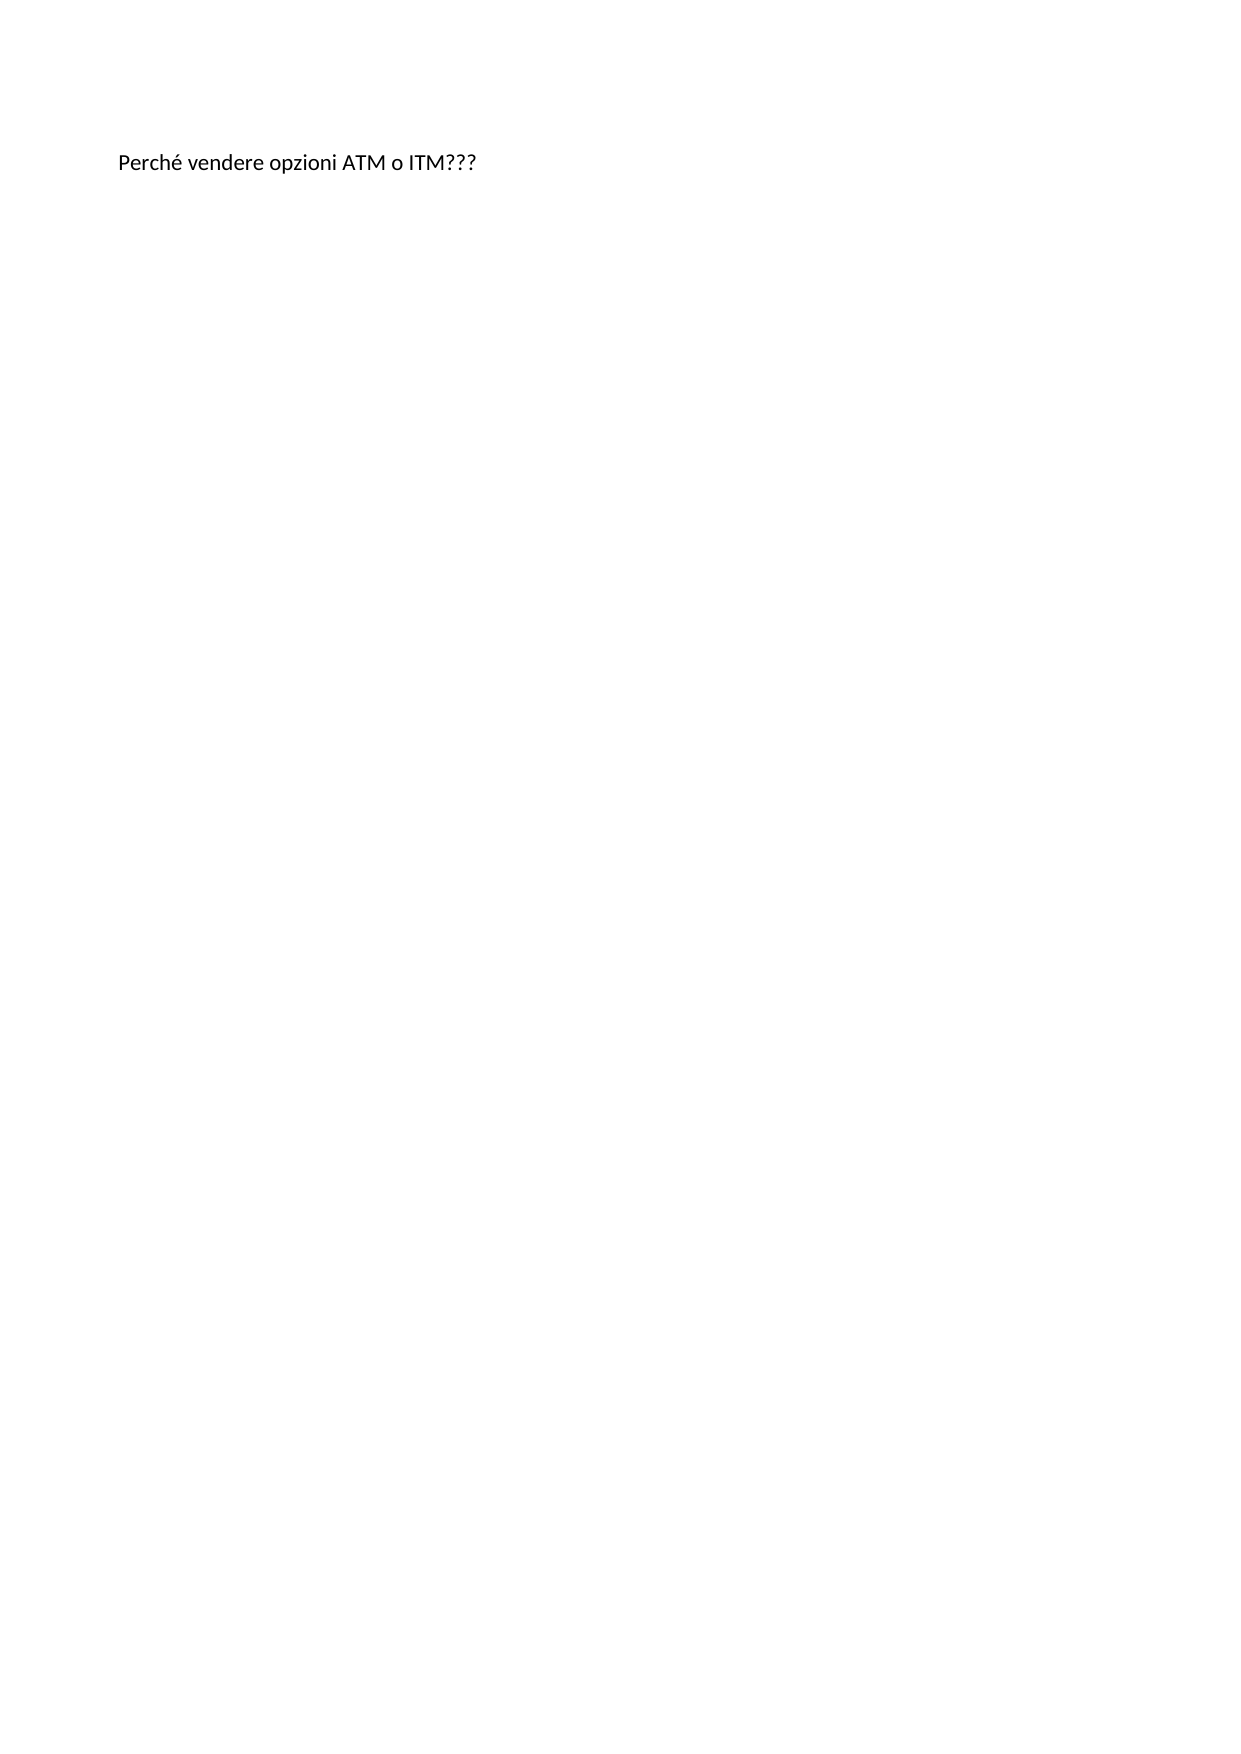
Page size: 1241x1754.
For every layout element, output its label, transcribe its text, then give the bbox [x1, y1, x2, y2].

text Perché vendere opzioni ATM o ITM??? [118, 148, 1122, 176]
